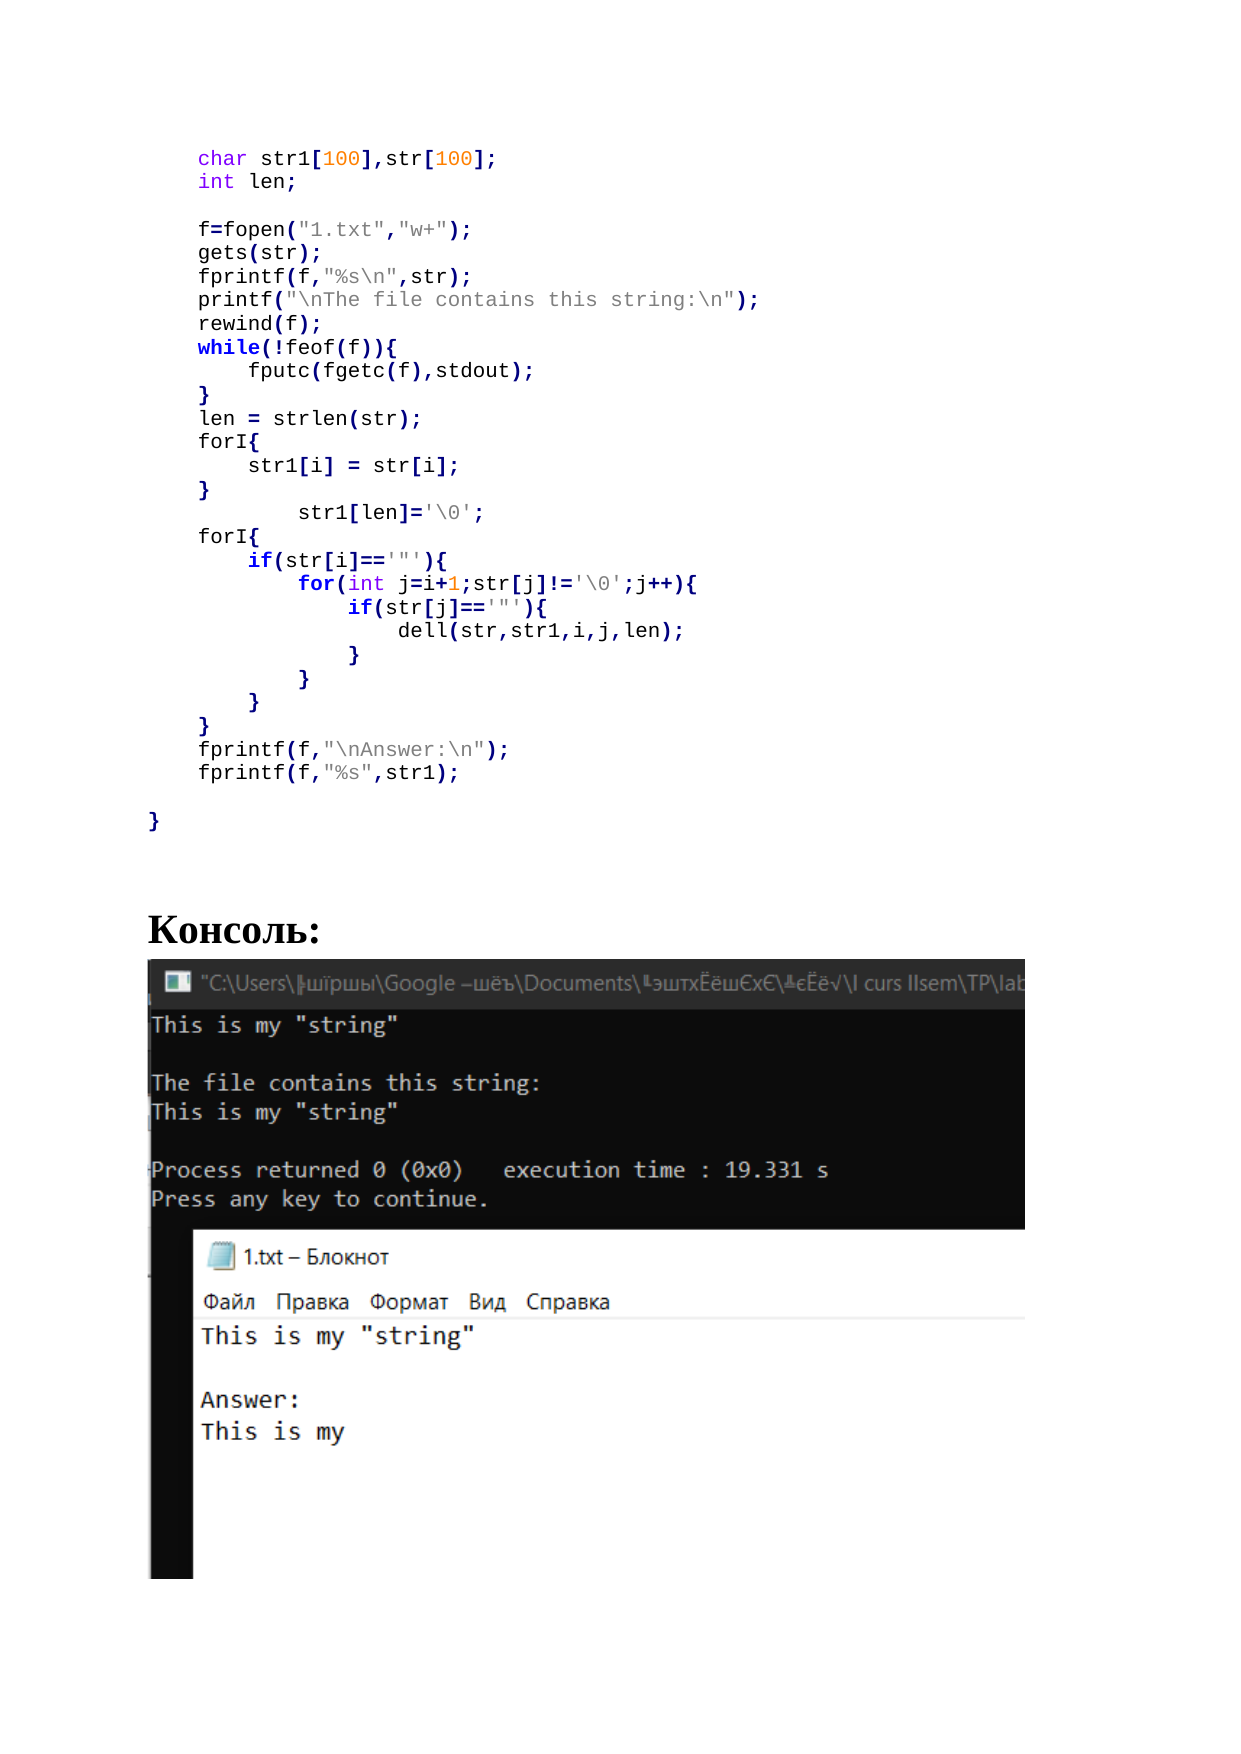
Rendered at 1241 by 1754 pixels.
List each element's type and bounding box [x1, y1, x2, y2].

picture [147, 959, 1025, 1579]
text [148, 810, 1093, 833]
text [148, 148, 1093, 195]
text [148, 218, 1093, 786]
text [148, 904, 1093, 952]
